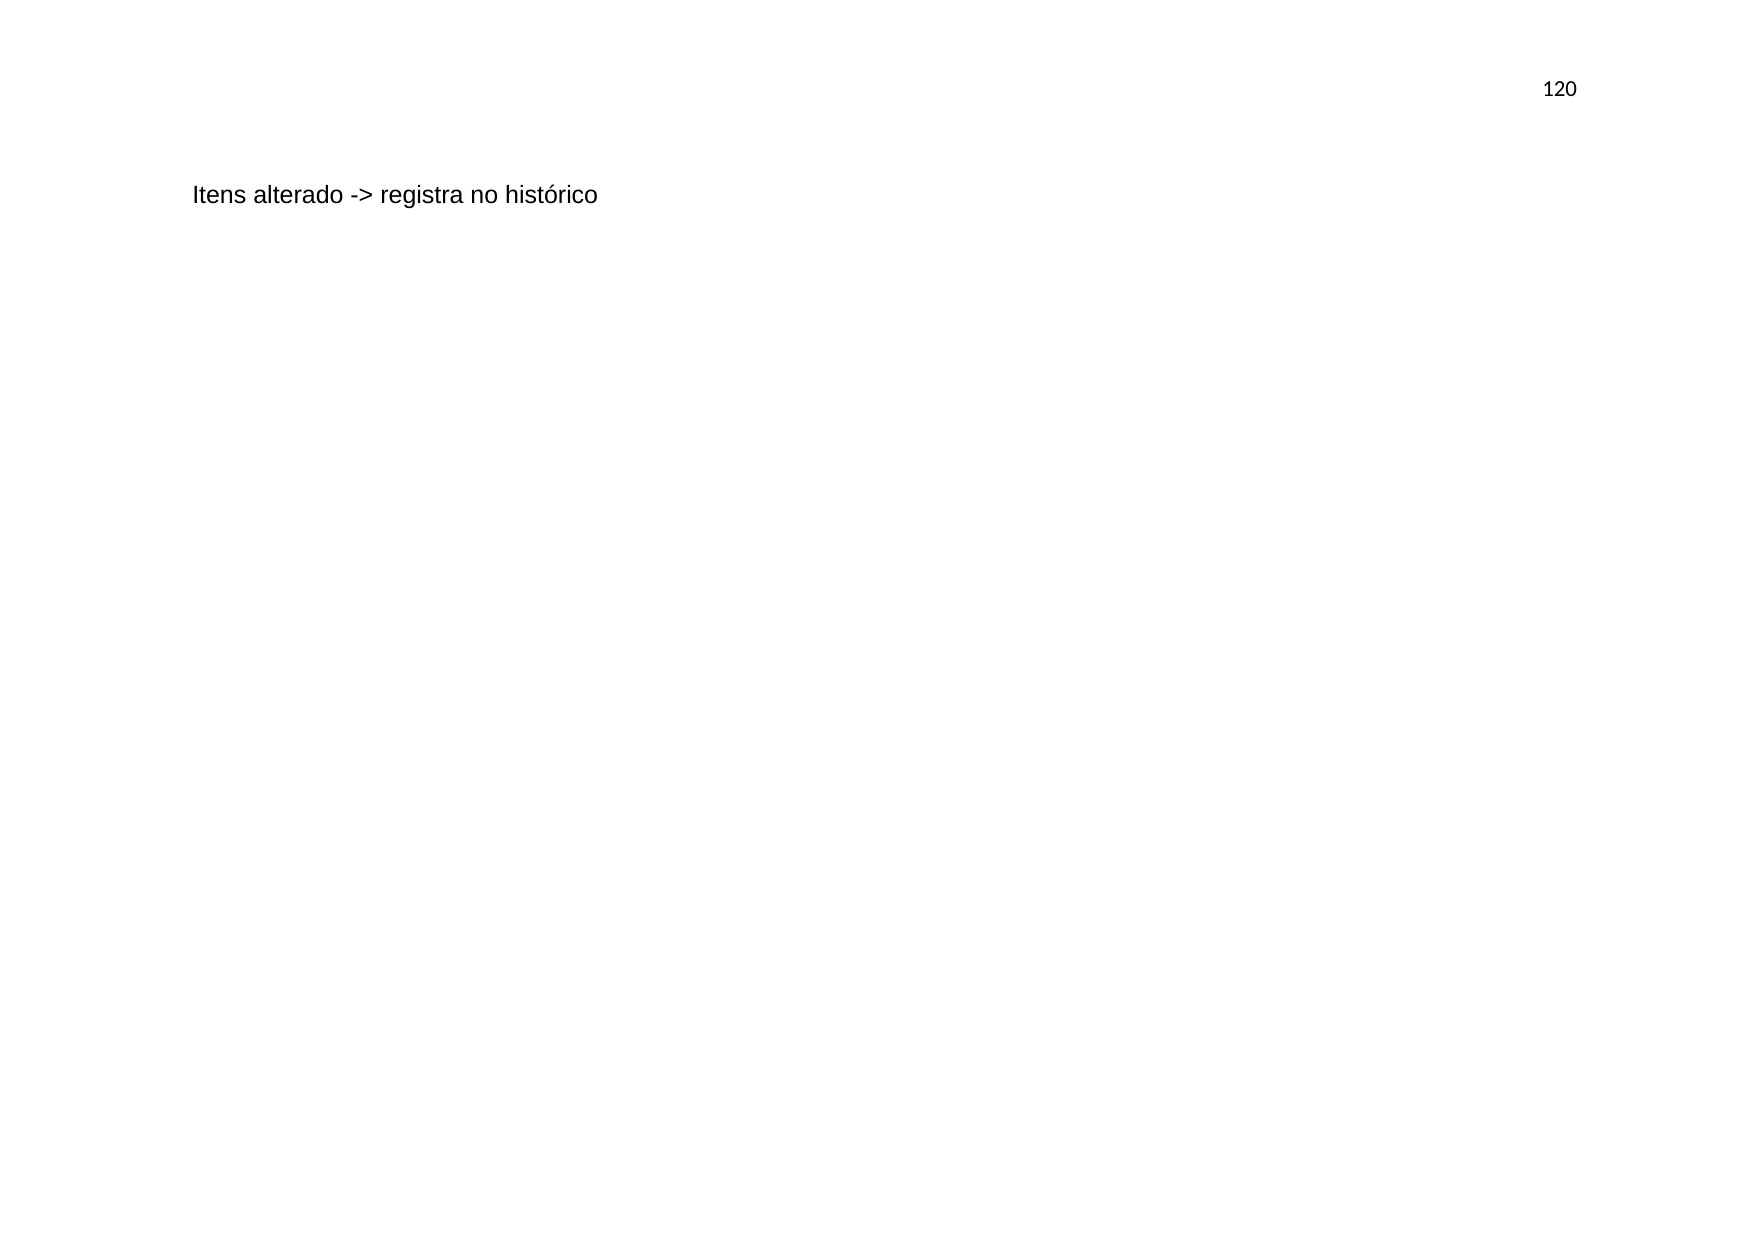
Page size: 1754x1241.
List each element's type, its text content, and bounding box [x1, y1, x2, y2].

text Itens alterado -> registra no histórico [118, 179, 1577, 208]
